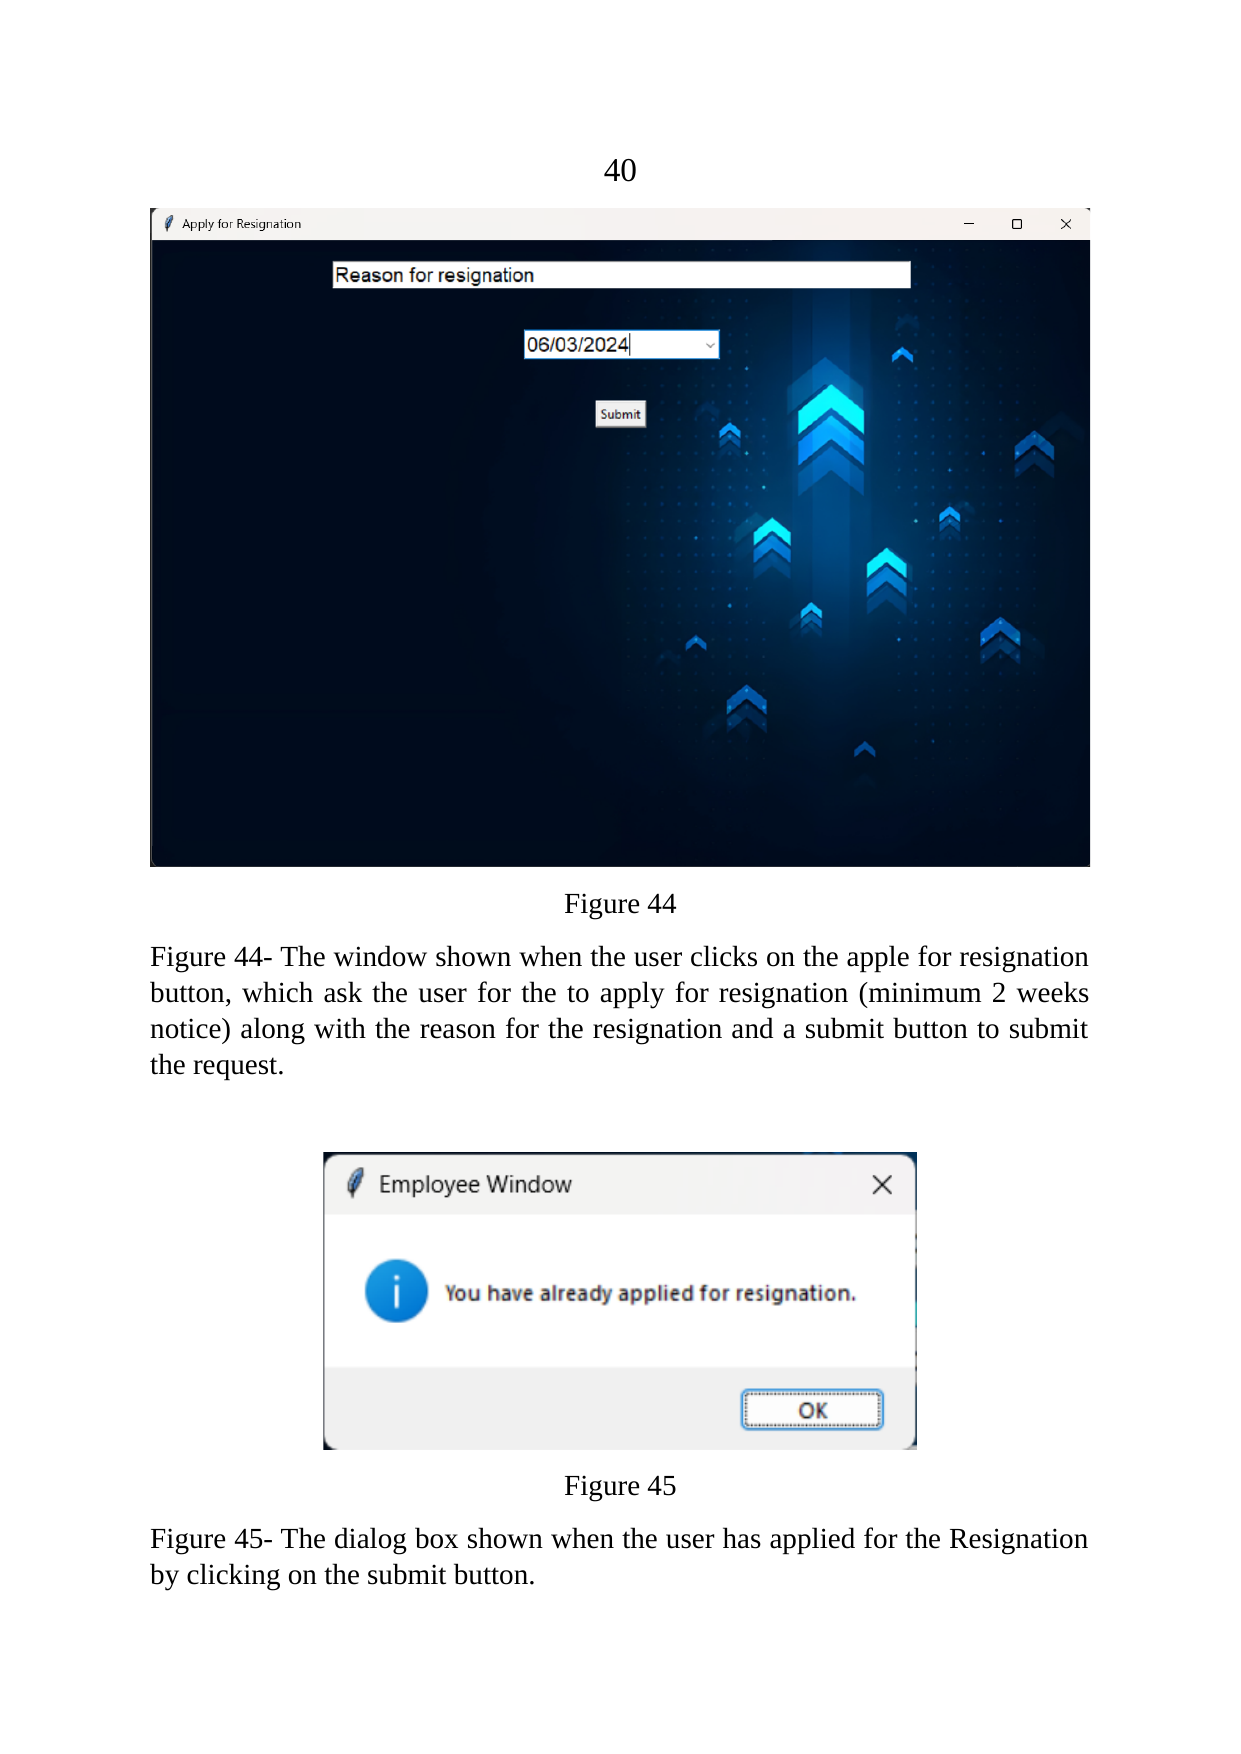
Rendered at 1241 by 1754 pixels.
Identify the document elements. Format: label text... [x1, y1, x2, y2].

text 40 [150, 150, 1090, 188]
text Figure 44- The window shown when the user clicks on the apple for resignation button, which ask the user for the to apply for resignation (minimum 2 weeks notice) along with the reason for the resignation and a submit button to submit the request. [150, 939, 1090, 1081]
text Figure 45- The dialog box shown when the user has applied for the Resignation by clicking on the submit button. [150, 1521, 1090, 1591]
text Figure 44 [150, 886, 1090, 919]
picture [150, 208, 1091, 867]
picture [323, 1152, 917, 1450]
text Figure 45 [150, 1468, 1090, 1502]
